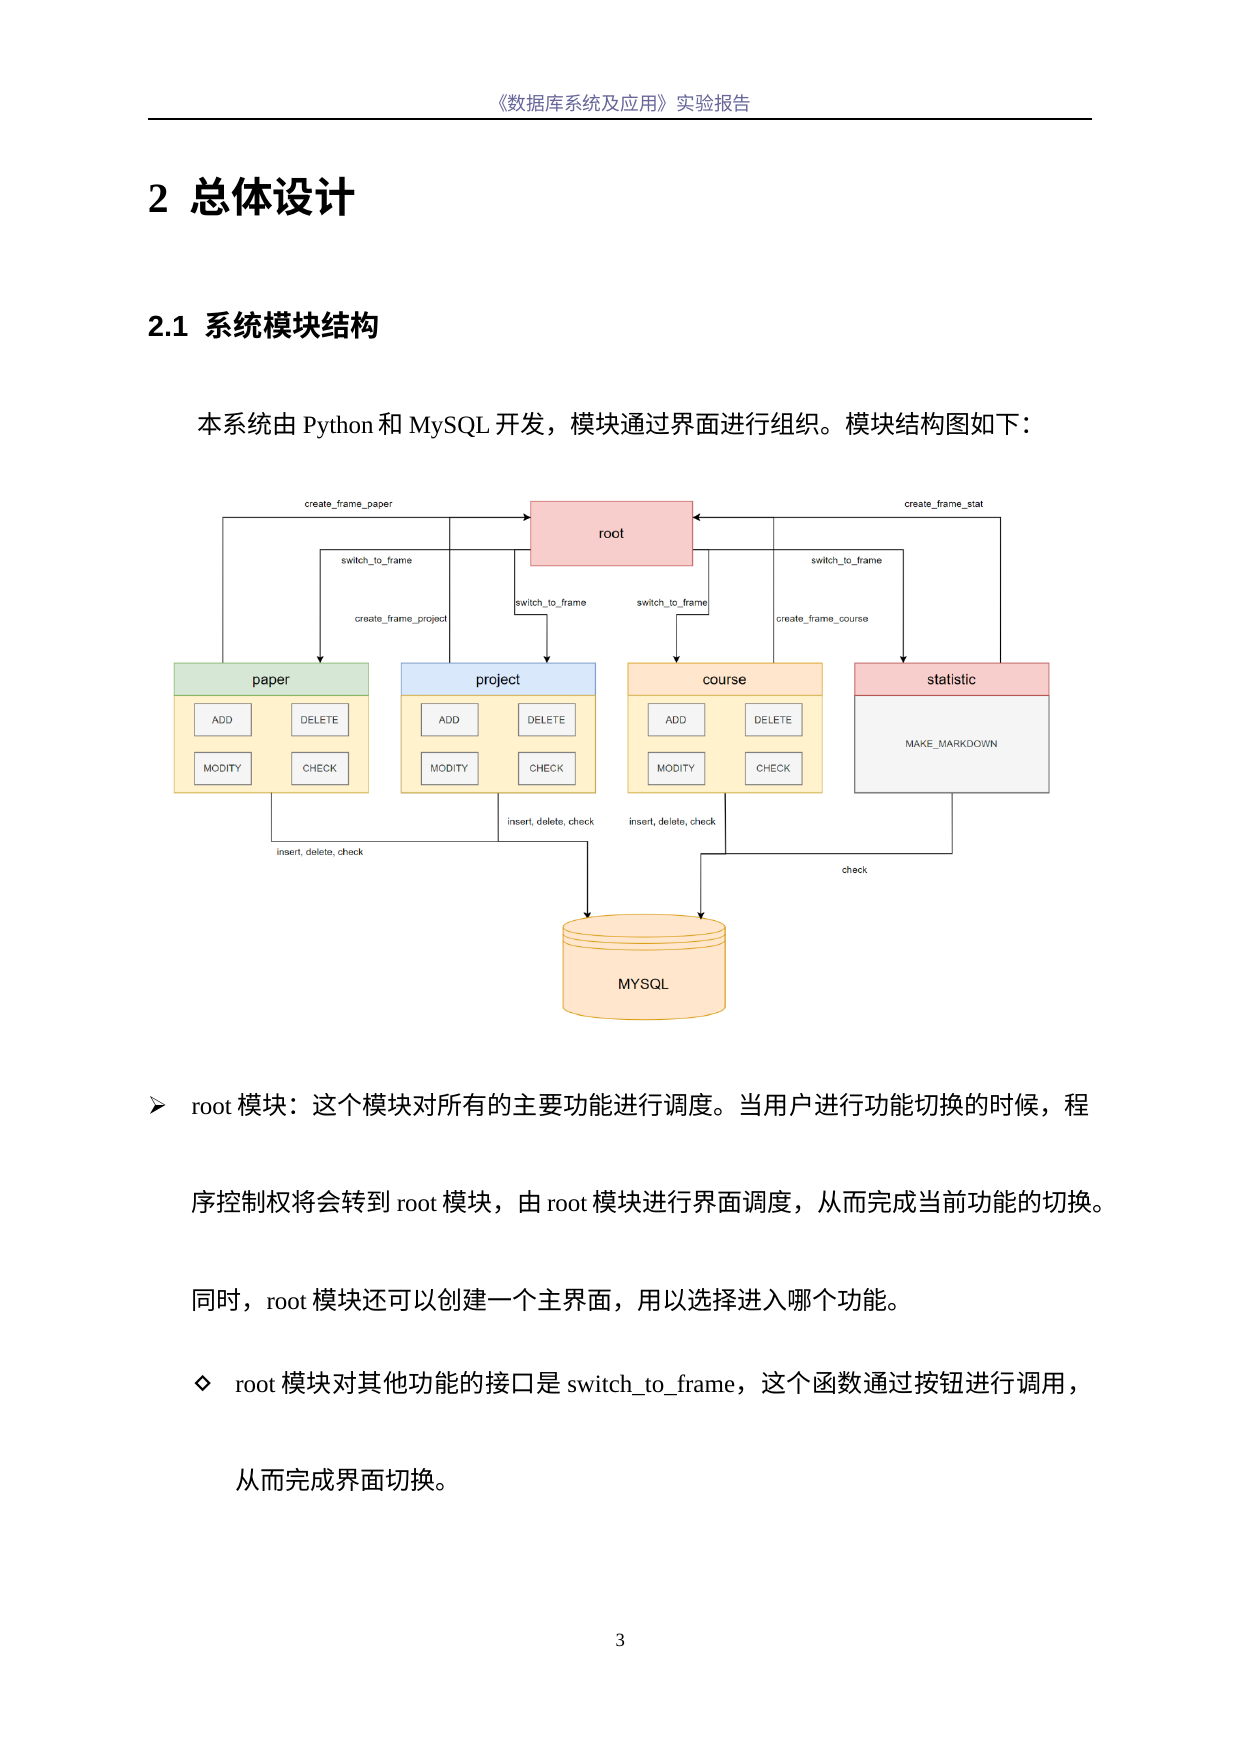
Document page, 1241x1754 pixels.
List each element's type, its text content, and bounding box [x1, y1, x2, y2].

text 本系统由Python和MySQL开发，模块通过界面进行组织。模块结构图如下： [148, 390, 1092, 455]
list root模块对其他功能的接口是switch_to_frame，这个函数通过按钮进行调用，从而完成界面切换。 [191, 1349, 1092, 1511]
picture [147, 473, 1092, 1042]
subtitle 2.1 系统模块结构 [148, 291, 1092, 356]
subtitle 2 总体设计 [148, 162, 1092, 227]
list root模块：这个模块对所有的主要功能进行调度。当用户进行功能切换的时候，程序控制权将会转到root模块，由root模块进行界面调度，从而完成当前功能的切换。同时，root模块还可以创建一个主界面，用以选择进入哪个功能。 [148, 1071, 1092, 1331]
